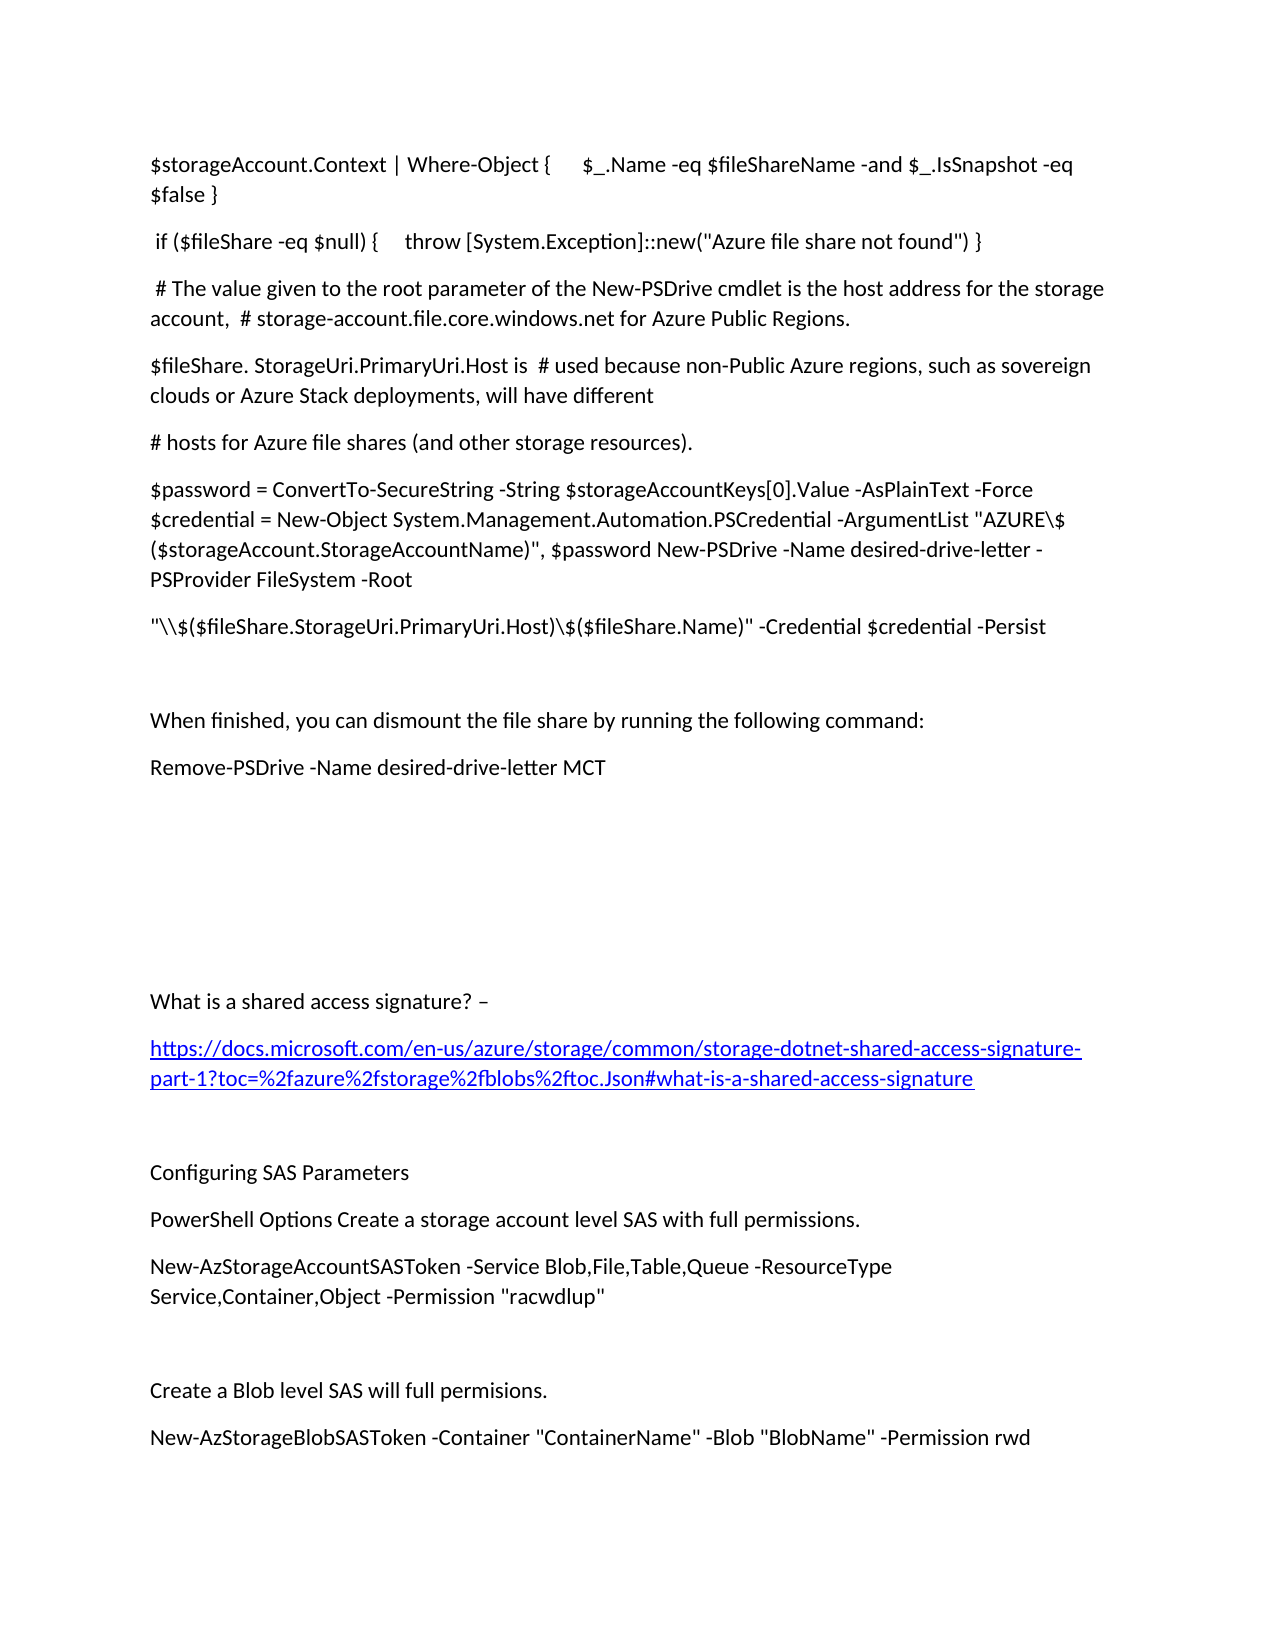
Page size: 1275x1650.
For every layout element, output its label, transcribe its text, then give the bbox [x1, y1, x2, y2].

text New-AzStorageBlobSASToken -Container "ContainerName" -Blob "BlobName" -Permission rwd [150, 1423, 1125, 1451]
text $fileShare. StorageUri.PrimaryUri.Host is # used because non-Public Azure regions, such as sovereign clouds or Azure Stack deployments, will have different [150, 351, 1125, 409]
text # The value given to the root parameter of the New-PSDrive cmdlet is the host address for the storage account, # storage-account.file.core.windows.net for Azure Public Regions. [150, 274, 1125, 332]
text Remove-PSDrive -Name desired-drive-letter MCT [150, 753, 1125, 781]
text Create a Blob level SAS will full permisions. [150, 1376, 1125, 1404]
text "\\$($fileShare.StorageUri.PrimaryUri.Host)\$($fileShare.Name)" -Credential $credential -Persist [150, 612, 1125, 641]
text When finished, you can dismount the file share by running the following command: [150, 706, 1125, 734]
text $password = ConvertTo-SecureString -String $storageAccountKeys[0].Value -AsPlainText -Force $credential = New-Object System.Management.Automation.PSCredential -ArgumentList "AZURE\$($storageAccount.StorageAccountName)", $password New-PSDrive -Name desired-drive-letter -PSProvider FileSystem -Root [150, 475, 1125, 594]
text New-AzStorageAccountSASToken -Service Blob,File,Table,Queue -ResourceType Service,Container,Object -Permission "racwdlup" [150, 1252, 1125, 1310]
text Configuring SAS Parameters [150, 1158, 1125, 1186]
text https://docs.microsoft.com/en-us/azure/storage/common/storage-dotnet-shared-access-signature-part-1?toc=%2fazure%2fstorage%2fblobs%2ftoc.Json#what-is-a-shared-access-signature [150, 1034, 1125, 1093]
text # hosts for Azure file shares (and other storage resources). [150, 428, 1125, 456]
text PowerShell Options Create a storage account level SAS with full permissions. [150, 1205, 1125, 1233]
text What is a shared access signature? – [150, 987, 1125, 1016]
text if ($fileShare -eq $null) { throw [System.Exception]::new("Azure file share not found") } [150, 227, 1125, 255]
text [150, 150, 1125, 208]
